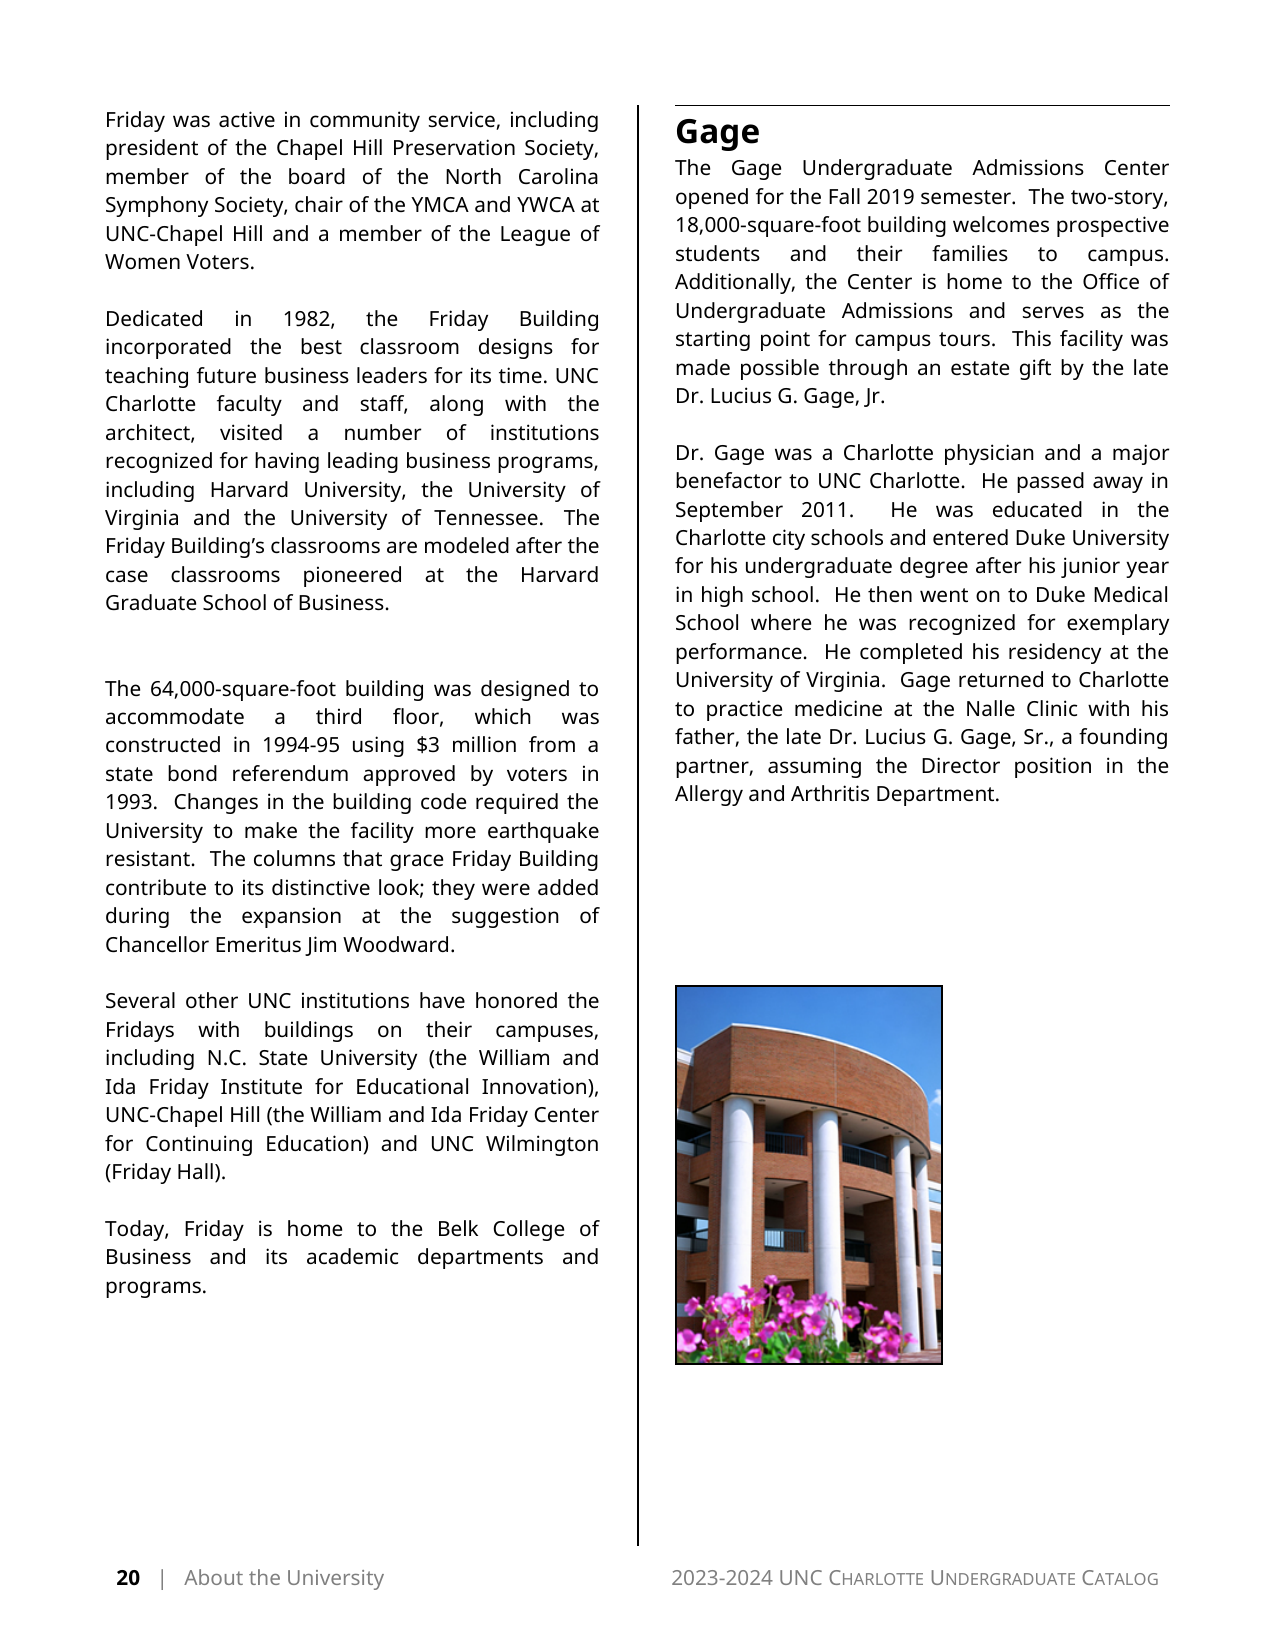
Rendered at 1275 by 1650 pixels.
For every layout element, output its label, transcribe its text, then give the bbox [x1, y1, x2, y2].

text Dr. Gage was a Charlotte physician and a major benefactor to UNC Charlotte. He passed away in September 2011. He was educated in the Charlotte city schools and entered Duke University for his undergraduate degree after his junior year in high school. He then went on to Duke Medical School where he was recognized for exemplary performance. He completed his residency at the University of Virginia. Gage returned to Charlotte to practice medicine at the Nalle Clinic with his father, the late Dr. Lucius G. Gage, Sr., a founding partner, assuming the Director position in the Allergy and Arthritis Department. [675, 438, 1170, 808]
text Several other UNC institutions have honored the Fridays with buildings on their campuses, including N.C. State University (the William and Ida Friday Institute for Educational Innovation), UNC-Chapel Hill (the William and Ida Friday Center for Continuing Education) and UNC Wilmington (Friday Hall). [105, 987, 600, 1186]
text The Gage Undergraduate Admissions Center opened for the Fall 2019 semester. The two-story, 18,000-square-foot building welcomes prospective students and their families to campus. Additionally, the Center is home to the Office of Undergraduate Admissions and serves as the starting point for campus tours. This facility was made possible through an estate gift by the late Dr. Lucius G. Gage, Jr. [675, 153, 1170, 409]
text Today, Friday is home to the Belk College of Business and its academic departments and programs. [105, 1214, 600, 1299]
text Gage [675, 106, 1170, 153]
text The 64,000-square-foot building was designed to accommodate a third floor, which was constructed in 1994-95 using $3 million from a state bond referendum approved by voters in 1993. Changes in the building code required the University to make the facility more earthquake resistant. The columns that grace Friday Building contribute to its distinctive look; they were added during the expansion at the suggestion of Chancellor Emeritus Jim Woodward. [105, 674, 600, 958]
text Dedicated in 1982, the Friday Building incorporated the best classroom designs for teaching future business leaders for its time. UNC Charlotte faculty and staff, along with the architect, visited a number of institutions recognized for having leading business programs, including Harvard University, the University of Virginia and the University of Tennessee. The Friday Building’s classrooms are modeled after the case classrooms pioneered at the Harvard Graduate School of Business. [105, 304, 600, 617]
picture [677, 987, 941, 1363]
